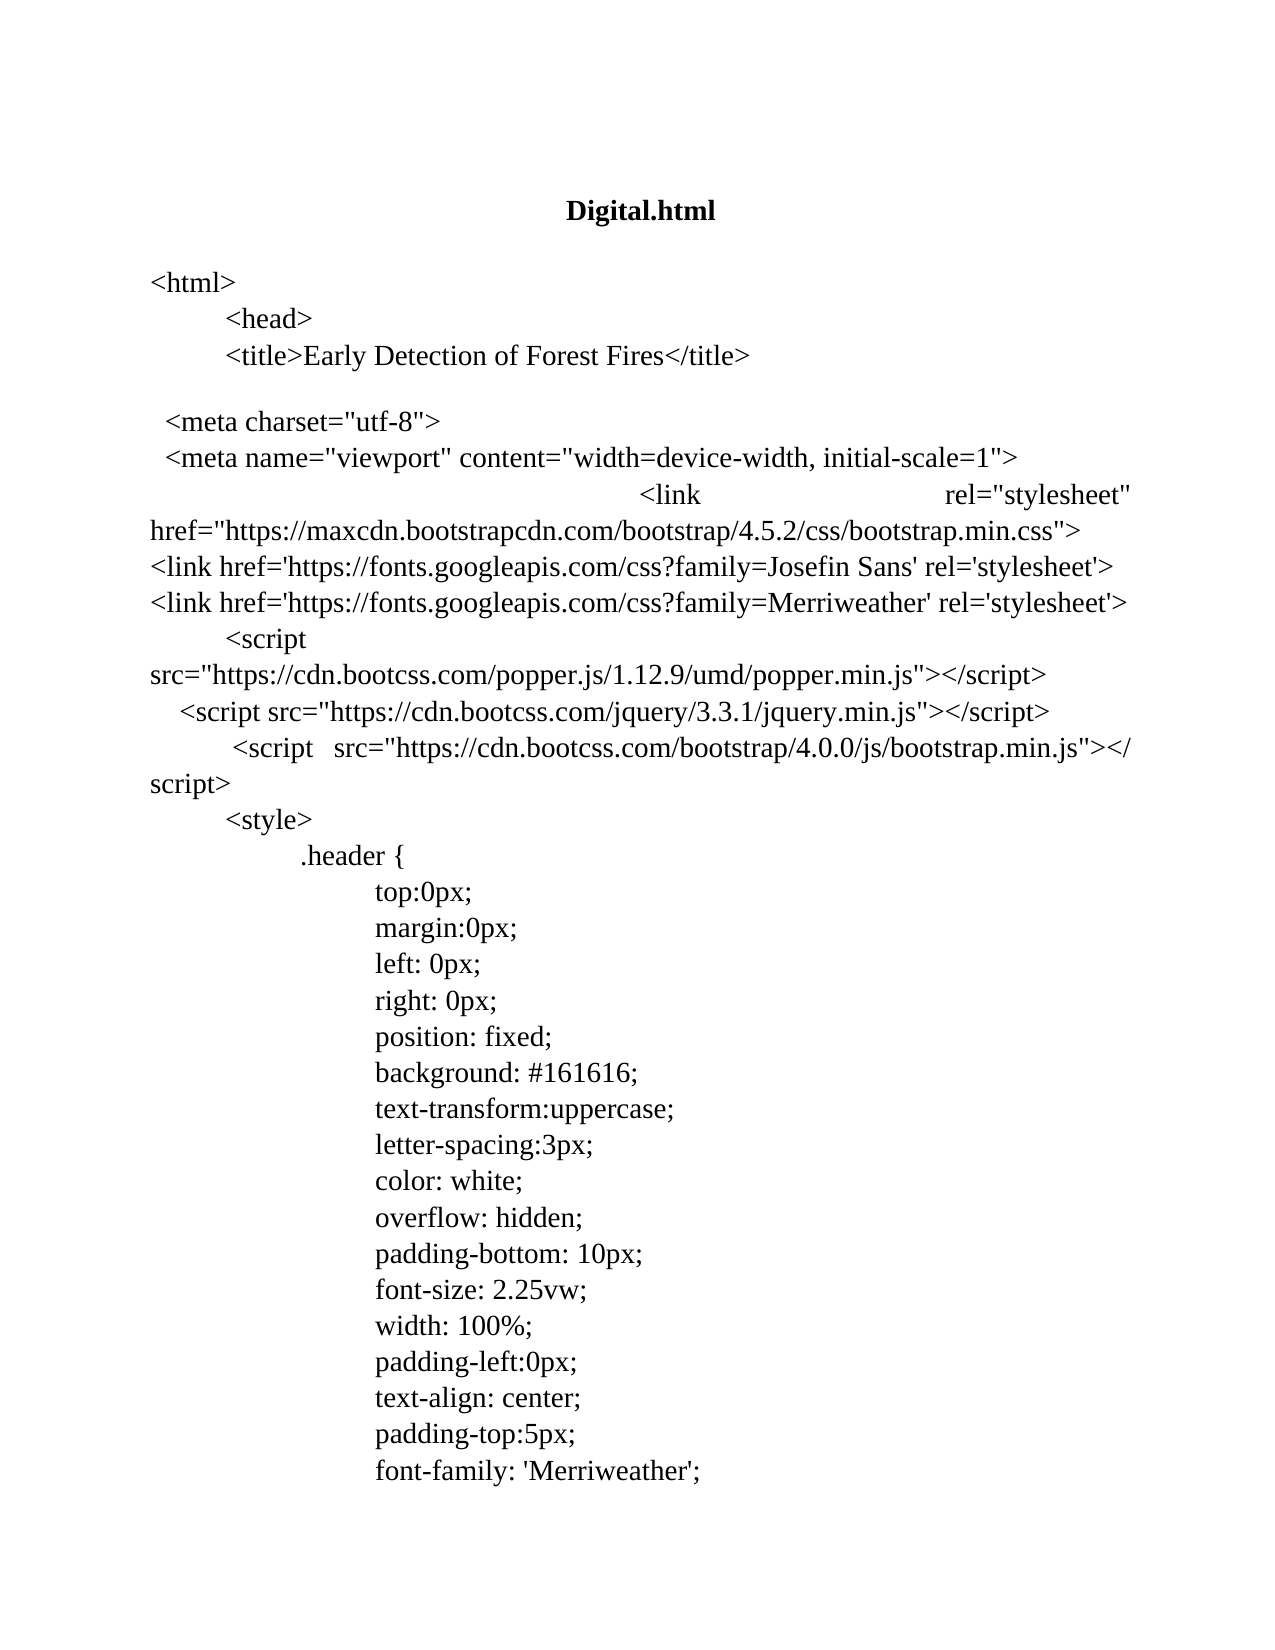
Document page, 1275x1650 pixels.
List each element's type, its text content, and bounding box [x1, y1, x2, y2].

text padding-left:0px; [150, 1344, 1131, 1378]
text padding-top:5px; [150, 1417, 1131, 1450]
text text-align: center; [150, 1380, 1131, 1414]
text color: white; [150, 1163, 1131, 1197]
text <meta name="viewport" content="width=device-width, initial-scale=1"> [150, 441, 1131, 474]
text overflow: hidden; [150, 1200, 1131, 1233]
text <style> [150, 802, 1131, 836]
text right: 0px; [150, 983, 1131, 1016]
text font-family: 'Merriweather'; [150, 1453, 1131, 1486]
text width: 100%; [150, 1308, 1131, 1342]
text <link href='https://fonts.googleapis.com/css?family=Josefin Sans' rel='stylesheet'> [150, 549, 1131, 583]
text position: fixed; [150, 1019, 1131, 1052]
text left: 0px; [150, 947, 1131, 980]
text font-size: 2.25vw; [150, 1272, 1131, 1306]
text letter-spacing:3px; [150, 1127, 1131, 1161]
text <script src="https://cdn.bootcss.com/popper.js/1.12.9/umd/popper.min.js"></script> [150, 621, 1131, 691]
text text-transform:uppercase; [150, 1091, 1131, 1125]
text <meta charset="utf-8"> [150, 404, 1131, 438]
text margin:0px; [150, 911, 1131, 944]
text <head> [150, 302, 1131, 335]
text Digital.html [150, 193, 1131, 227]
text <link href='https://fonts.googleapis.com/css?family=Merriweather' rel='stylesheet'> [150, 585, 1131, 619]
text <script src="https://cdn.bootcss.com/jquery/3.3.1/jquery.min.js"></script> [150, 694, 1131, 727]
text .header { [150, 838, 1131, 872]
text padding-bottom: 10px; [150, 1236, 1131, 1269]
text <title>Early Detection of Forest Fires</title> [150, 338, 1131, 371]
text top:0px; [150, 874, 1131, 908]
text <link rel="stylesheet" href="https://maxcdn.bootstrapcdn.com/bootstrap/4.5.2/css/bootstrap.min.css"> [150, 477, 1131, 546]
text <script src="https://cdn.bootcss.com/bootstrap/4.0.0/js/bootstrap.min.js"></script> [150, 730, 1131, 799]
text background: #161616; [150, 1055, 1131, 1089]
text <html> [150, 265, 1131, 299]
